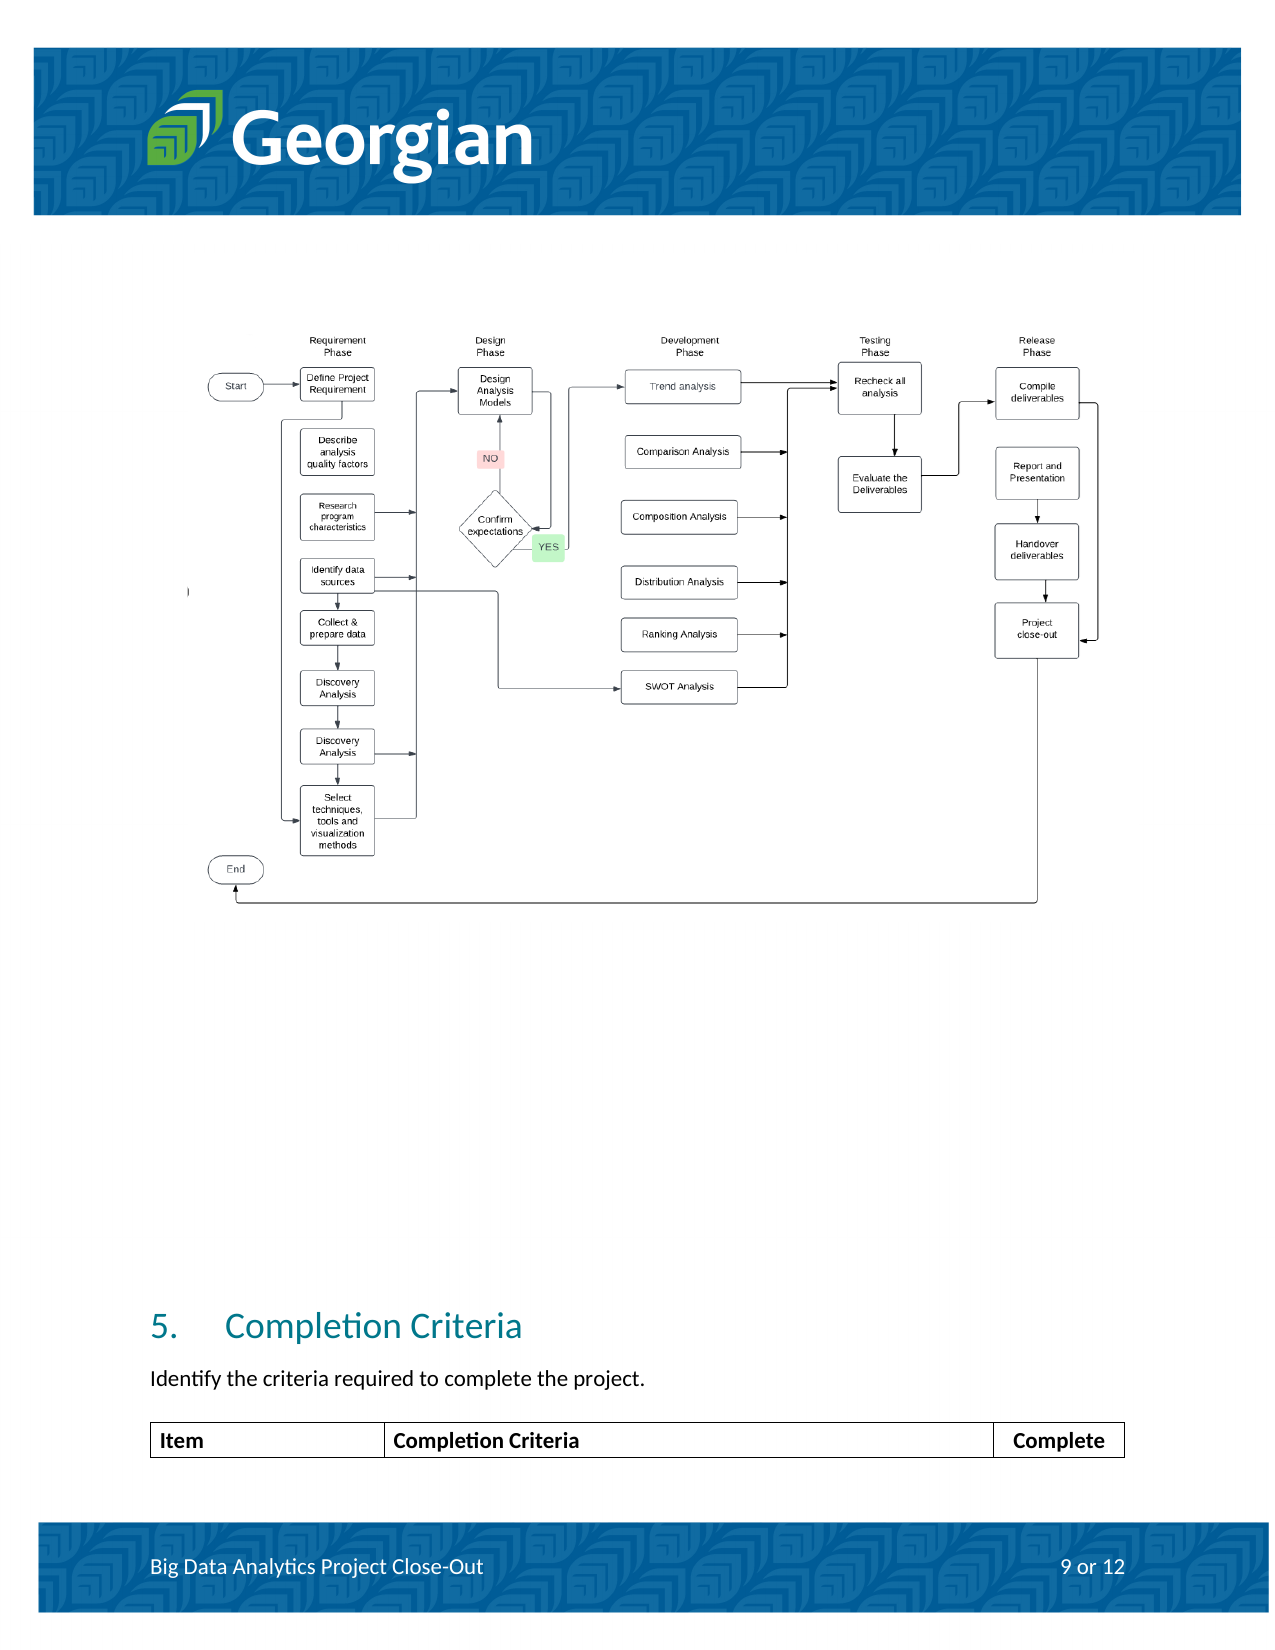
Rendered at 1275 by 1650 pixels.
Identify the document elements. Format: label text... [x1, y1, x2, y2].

picture [0, 244, 1275, 1650]
table_header Complete [994, 1423, 1124, 1457]
table_header Item [151, 1423, 384, 1457]
text Identify the criteria required to complete the project. [150, 1364, 1125, 1392]
table_header Completion Criteria [385, 1423, 993, 1457]
subtitle Completion Criteria [150, 1302, 1125, 1348]
picture [32, 46, 1242, 216]
